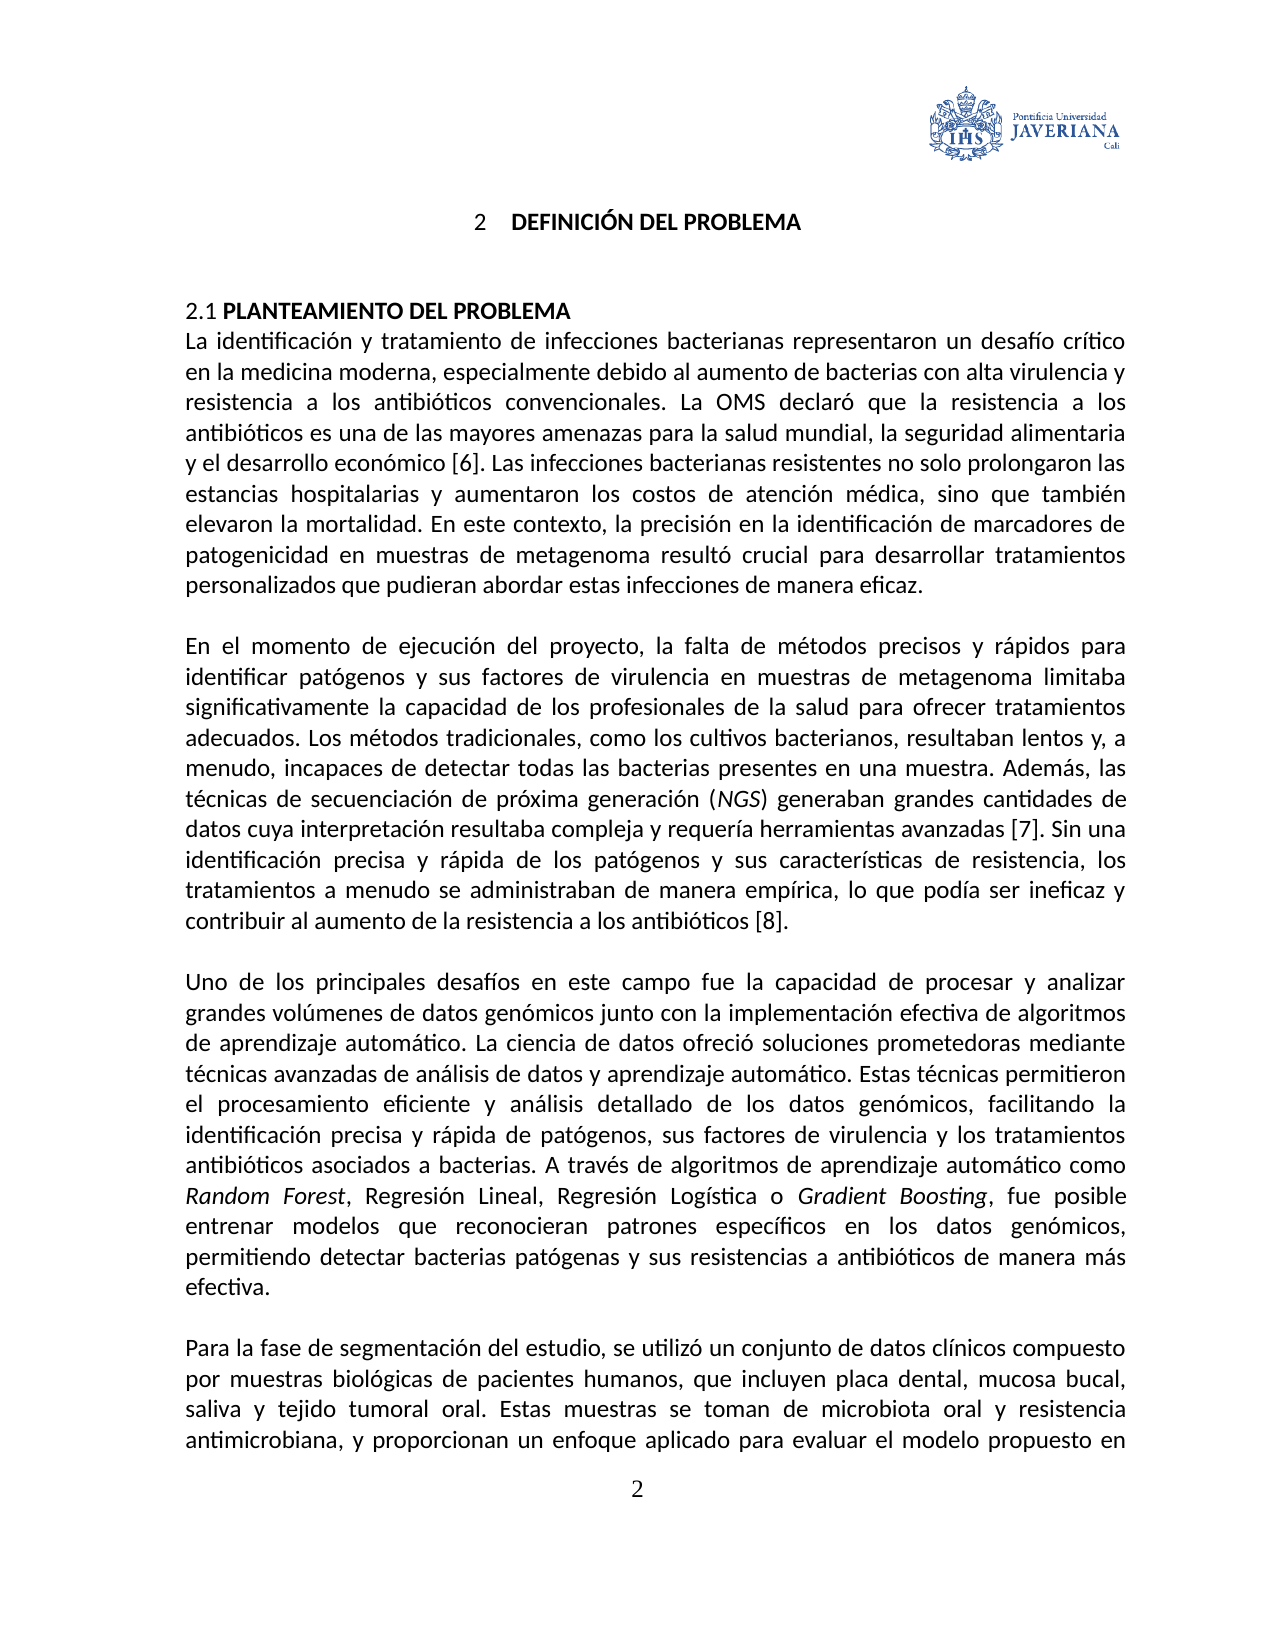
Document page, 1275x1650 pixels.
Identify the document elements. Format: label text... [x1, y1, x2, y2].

text La identificación y tratamiento de infecciones bacterianas representaron un desafío crítico en la medicina moderna, especialmente debido al aumento de bacterias con alta virulencia y resistencia a los antibióticos convencionales. La OMS declaró que la resistencia a los antibióticos es una de las mayores amenazas para la salud mundial, la seguridad alimentaria y el desarrollo económico [6]. Las infecciones bacterianas resistentes no solo prolongaron las estancias hospitalarias y aumentaron los costos de atención médica, sino que también elevaron la mortalidad. En este contexto, la precisión en la identificación de marcadores de patogenicidad en muestras de metagenoma resultó crucial para desarrollar tratamientos personalizados que pudieran abordar estas infecciones de manera eficaz. [185, 325, 1127, 600]
subtitle DEFINICIÓN DEL PROBLEMA [148, 206, 1127, 237]
subtitle PLANTEAMIENTO DEL PROBLEMA [185, 295, 1127, 325]
text En el momento de ejecución del proyecto, la falta de métodos precisos y rápidos para identificar patógenos y sus factores de virulencia en muestras de metagenoma limitaba significativamente la capacidad de los profesionales de la salud para ofrecer tratamientos adecuados. Los métodos tradicionales, como los cultivos bacterianos, resultaban lentos y, a menudo, incapaces de detectar todas las bacterias presentes en una muestra. Además, las técnicas de secuenciación de próxima generación (NGS) generaban grandes cantidades de datos cuya interpretación resultaba compleja y requería herramientas avanzadas [7]. Sin una identificación precisa y rápida de los patógenos y sus características de resistencia, los tratamientos a menudo se administraban de manera empírica, lo que podía ser ineficaz y contribuir al aumento de la resistencia a los antibióticos [8]. [185, 631, 1127, 936]
text Uno de los principales desafíos en este campo fue la capacidad de procesar y analizar grandes volúmenes de datos genómicos junto con la implementación efectiva de algoritmos de aprendizaje automático. La ciencia de datos ofreció soluciones prometedoras mediante técnicas avanzadas de análisis de datos y aprendizaje automático. Estas técnicas permitieron el procesamiento eficiente y análisis detallado de los datos genómicos, facilitando la identificación precisa y rápida de patógenos, sus factores de virulencia y los tratamientos antibióticos asociados a bacterias. A través de algoritmos de aprendizaje automático como Random Forest, Regresión Lineal, Regresión Logística o Gradient Boosting, fue posible entrenar modelos que reconocieran patrones específicos en los datos genómicos, permitiendo detectar bacterias patógenas y sus resistencias a antibióticos de manera más efectiva. [185, 966, 1127, 1302]
picture [920, 75, 1128, 172]
